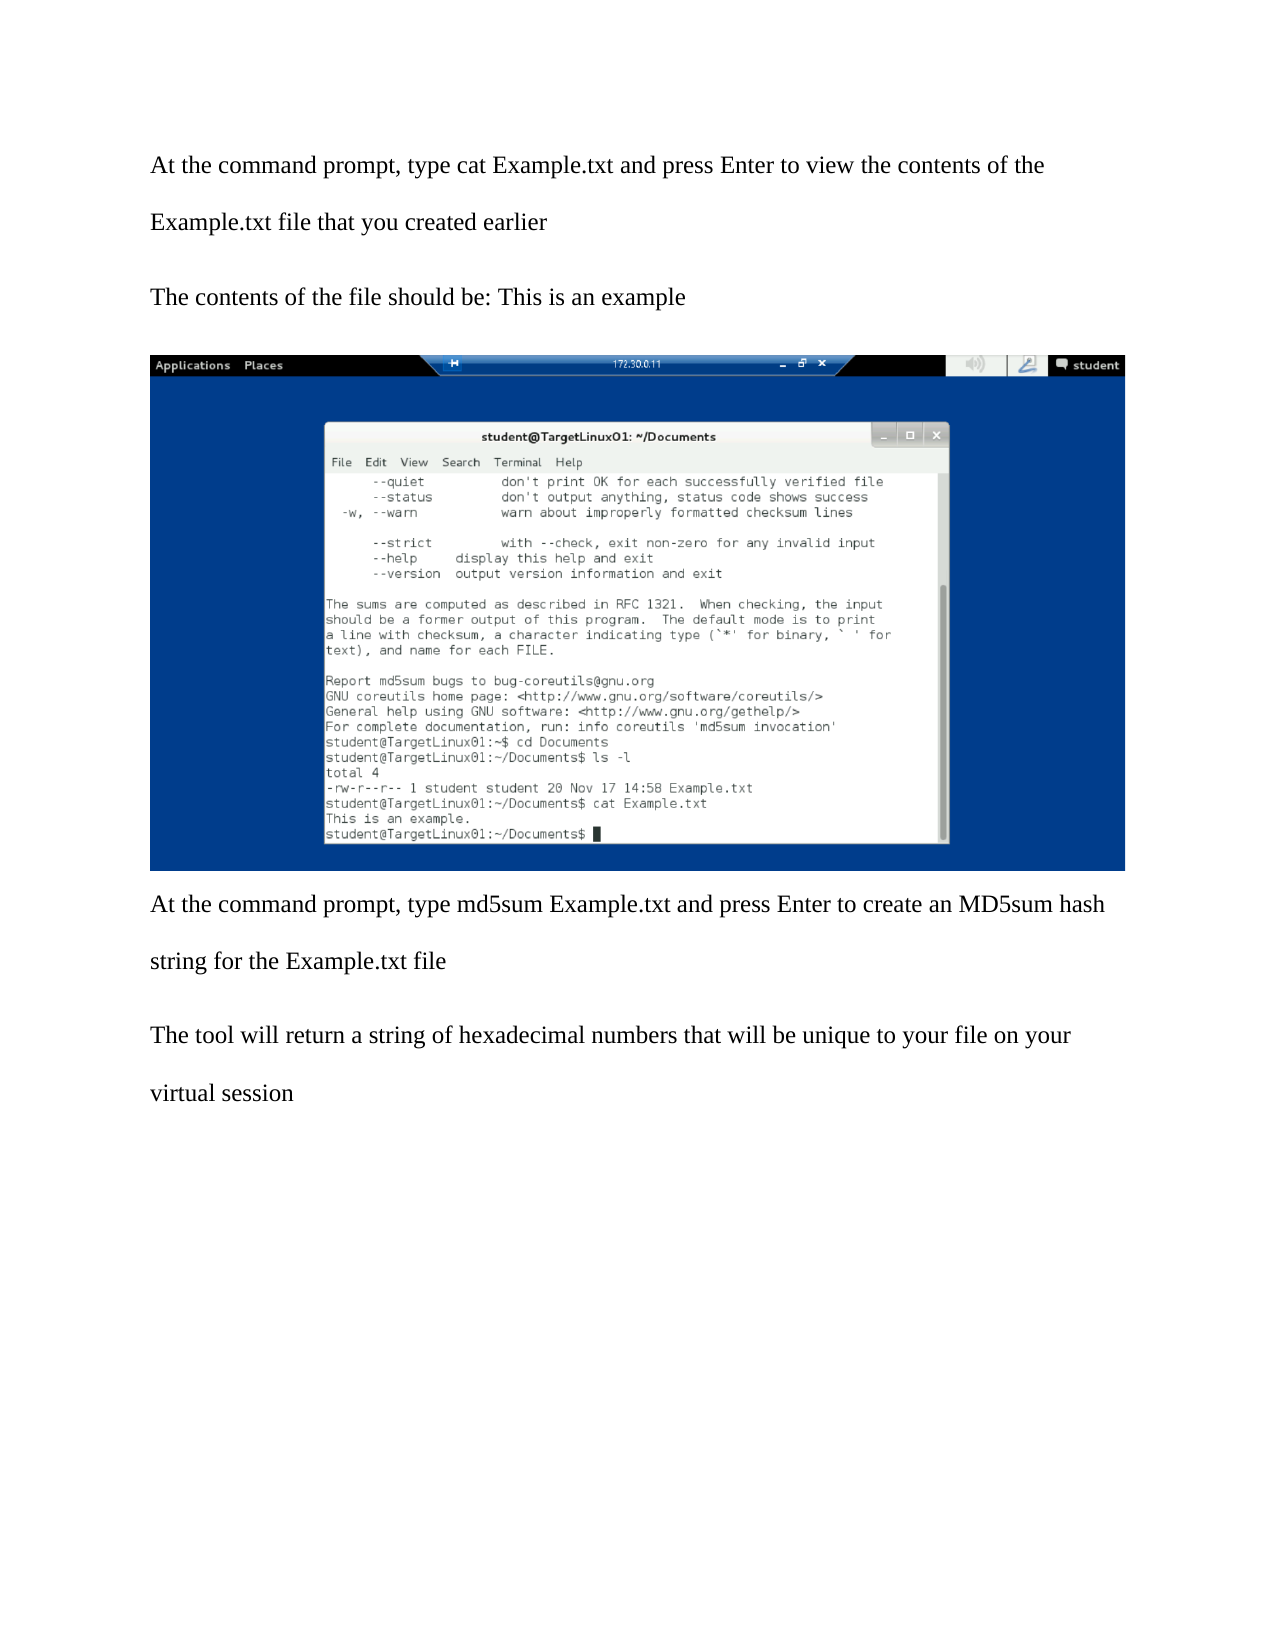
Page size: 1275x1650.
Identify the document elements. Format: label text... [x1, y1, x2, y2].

text At the command prompt, type cat Example.txt and press Enter to view the contents of the Example.txt file that you created earlier [150, 150, 1125, 236]
text At the command prompt, type md5sum Example.txt and press Enter to create an MD5sum hash string for the Example.txt file [150, 889, 1125, 975]
picture [150, 355, 1125, 871]
text The tool will return a string of hexadecimal numbers that will be unique to your file on your virtual session [150, 1021, 1125, 1107]
text The contents of the file should be: This is an example [150, 282, 1125, 310]
